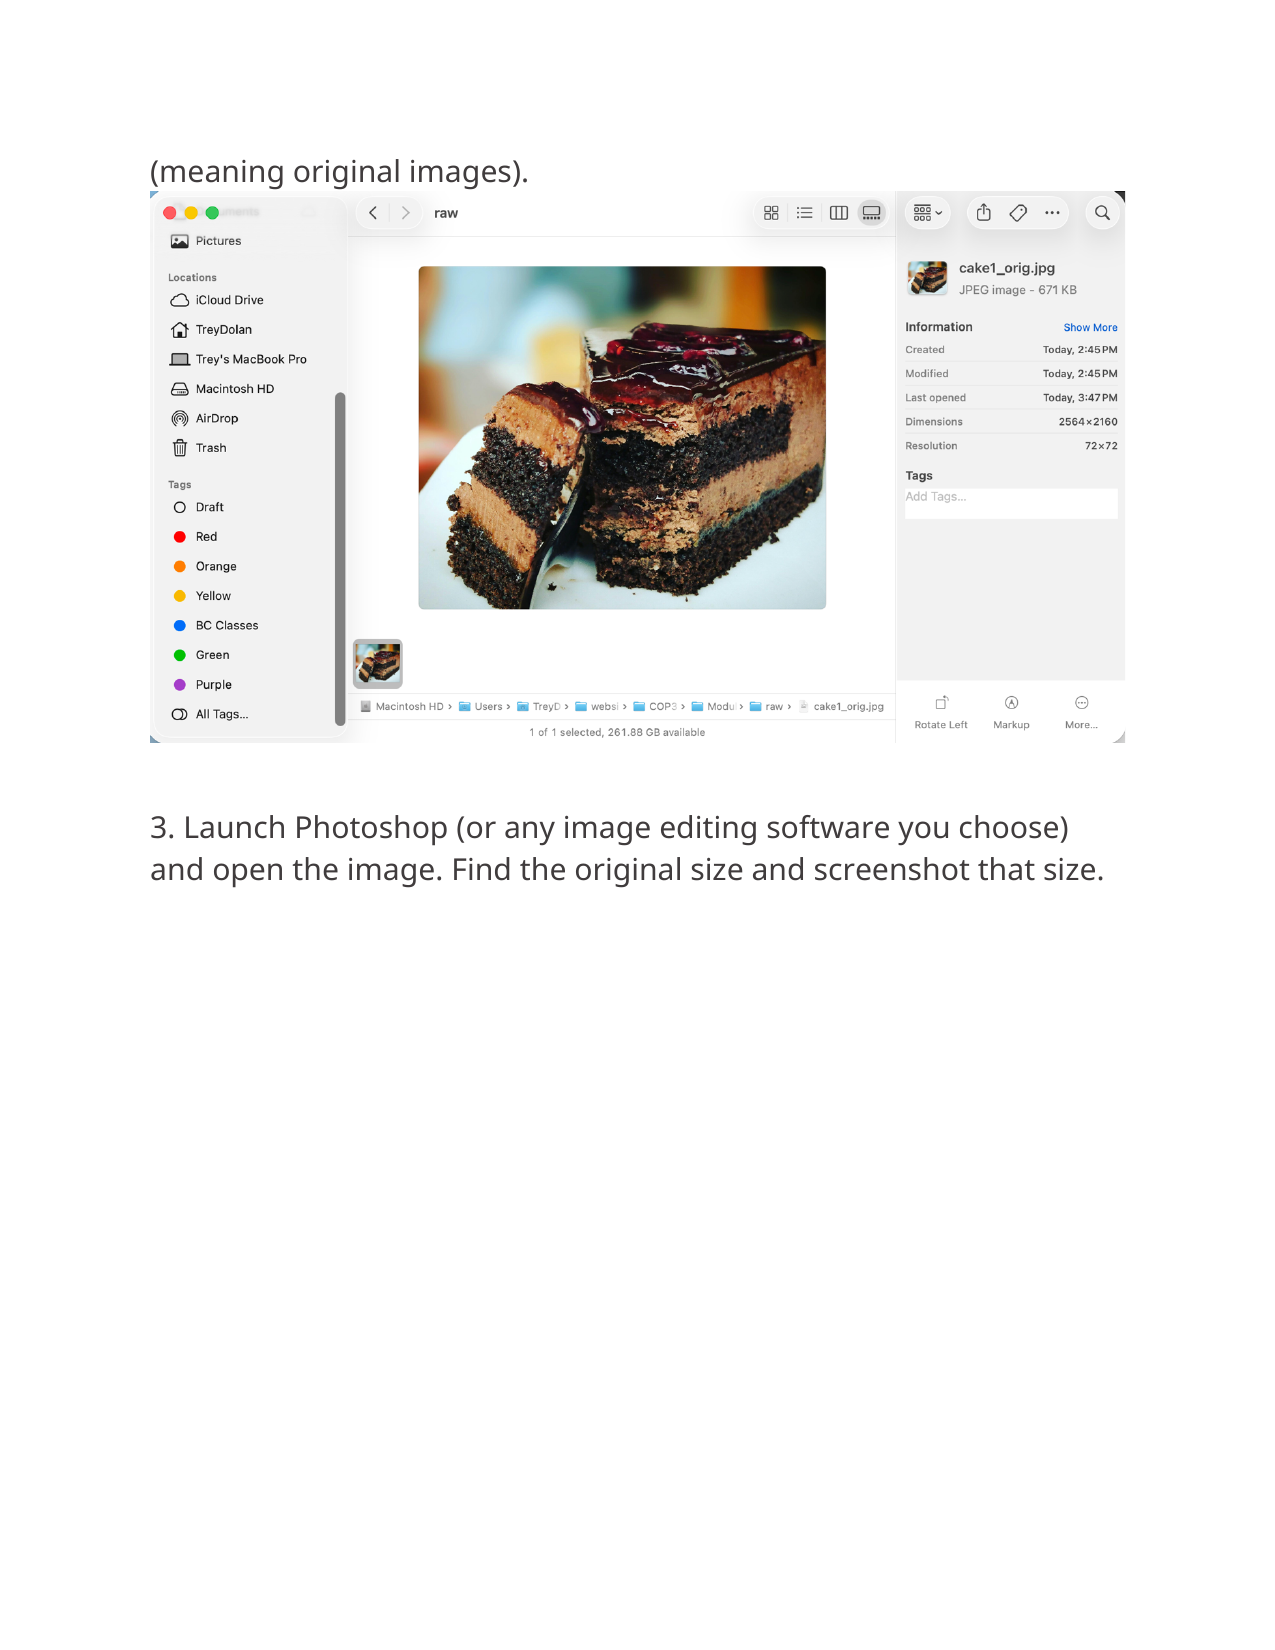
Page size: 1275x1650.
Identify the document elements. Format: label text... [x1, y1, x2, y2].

picture [150, 191, 1125, 743]
text 3. Launch Photoshop (or any image editing software you choose) and open the image. Find the original size and screenshot that size. [150, 772, 1125, 889]
text 2. Save the image as somesimplename_orig, no spaces, and a lower case jpg extension to your classwork folder, in a folder called raw (meaning original images). [150, 150, 1125, 191]
